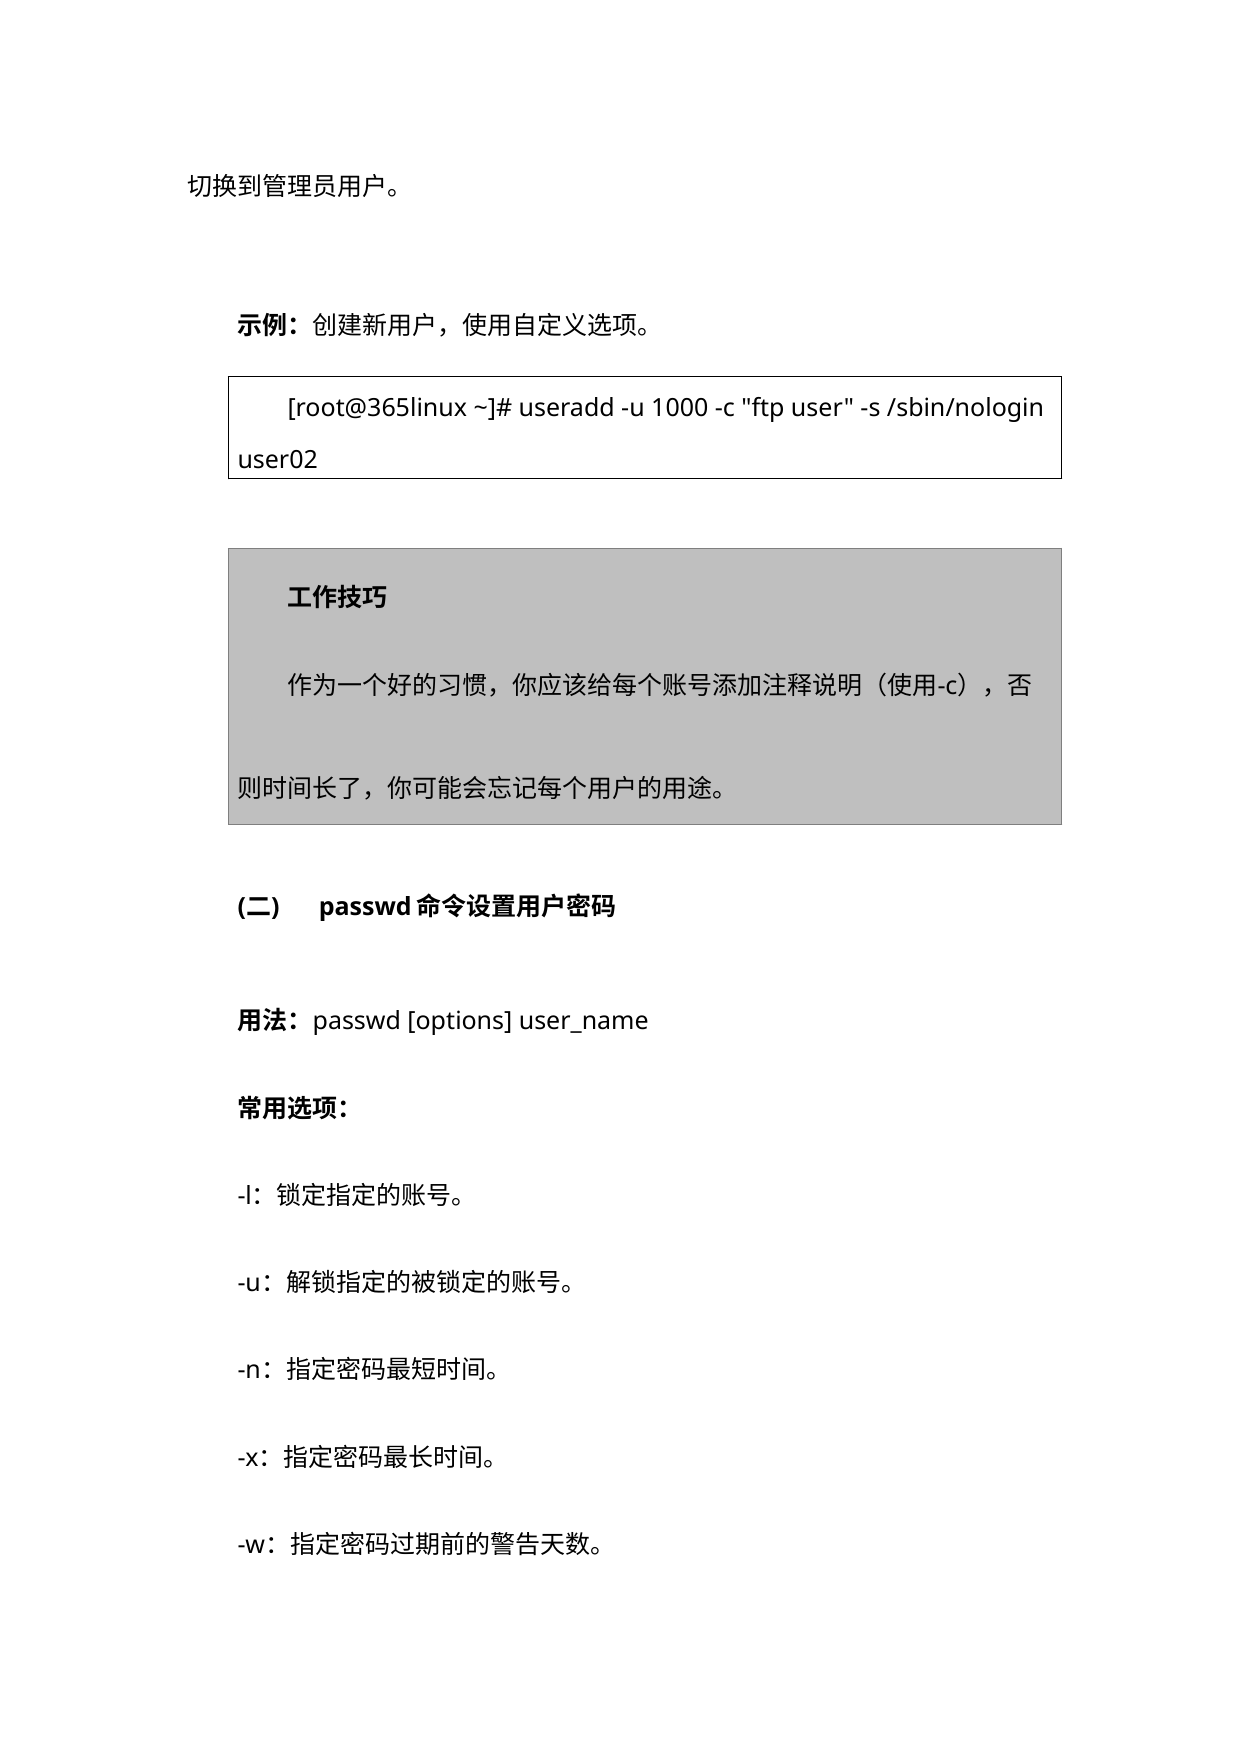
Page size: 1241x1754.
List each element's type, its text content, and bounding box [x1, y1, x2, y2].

text 用法：passwd [options] user_name [187, 984, 1053, 1053]
text -n：指定密码最短时间。 [187, 1333, 1053, 1403]
text [root@365linux ~]# useradd -u 1000 -c "ftp user" -s /sbin/nologin user02 [229, 377, 1061, 478]
text 工作技巧 [229, 549, 1061, 631]
text 作为一个好的习惯，你应该给每个账号添加注释说明（使用-c），否则时间长了，你可能会忘记每个用户的用途。 [229, 635, 1061, 824]
text -x：指定密码最长时间。 [187, 1421, 1053, 1490]
text 常用选项： [187, 1072, 1053, 1141]
text -l：锁定指定的账号。 [187, 1159, 1053, 1228]
text -u：解锁指定的被锁定的账号。 [187, 1246, 1053, 1315]
text -w：指定密码过期前的警告天数。 [187, 1508, 1053, 1577]
subtitle passwd命令设置用户密码 [187, 870, 1053, 939]
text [187, 150, 1053, 219]
text 示例：创建新用户，使用自定义选项。 [187, 289, 1053, 358]
